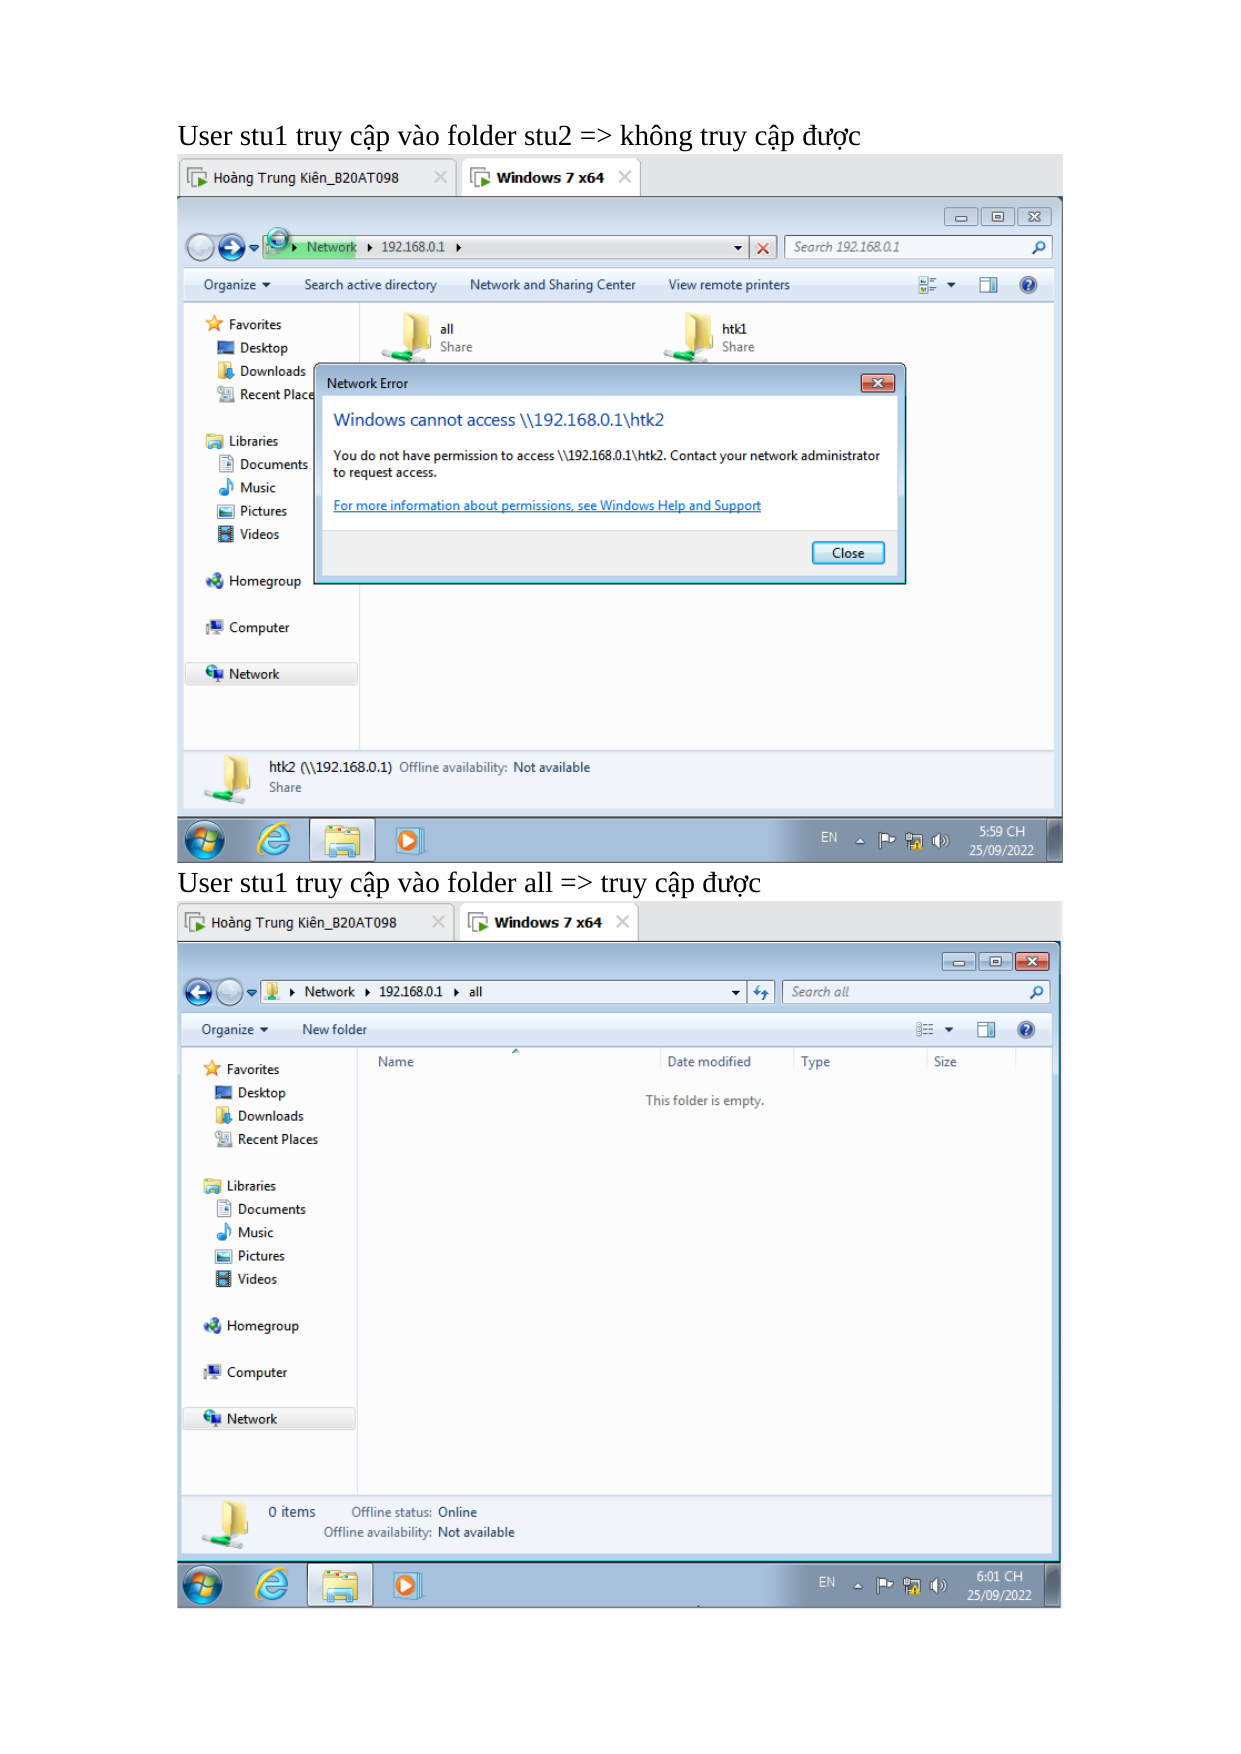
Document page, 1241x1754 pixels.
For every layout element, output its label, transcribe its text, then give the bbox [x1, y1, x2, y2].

picture [177, 901, 1064, 1609]
text User stu1 truy cập vào folder stu2 => không truy cập được [177, 118, 1063, 152]
picture [177, 154, 1064, 863]
text User stu1 truy cập vào folder all => truy cập được [177, 865, 1063, 898]
